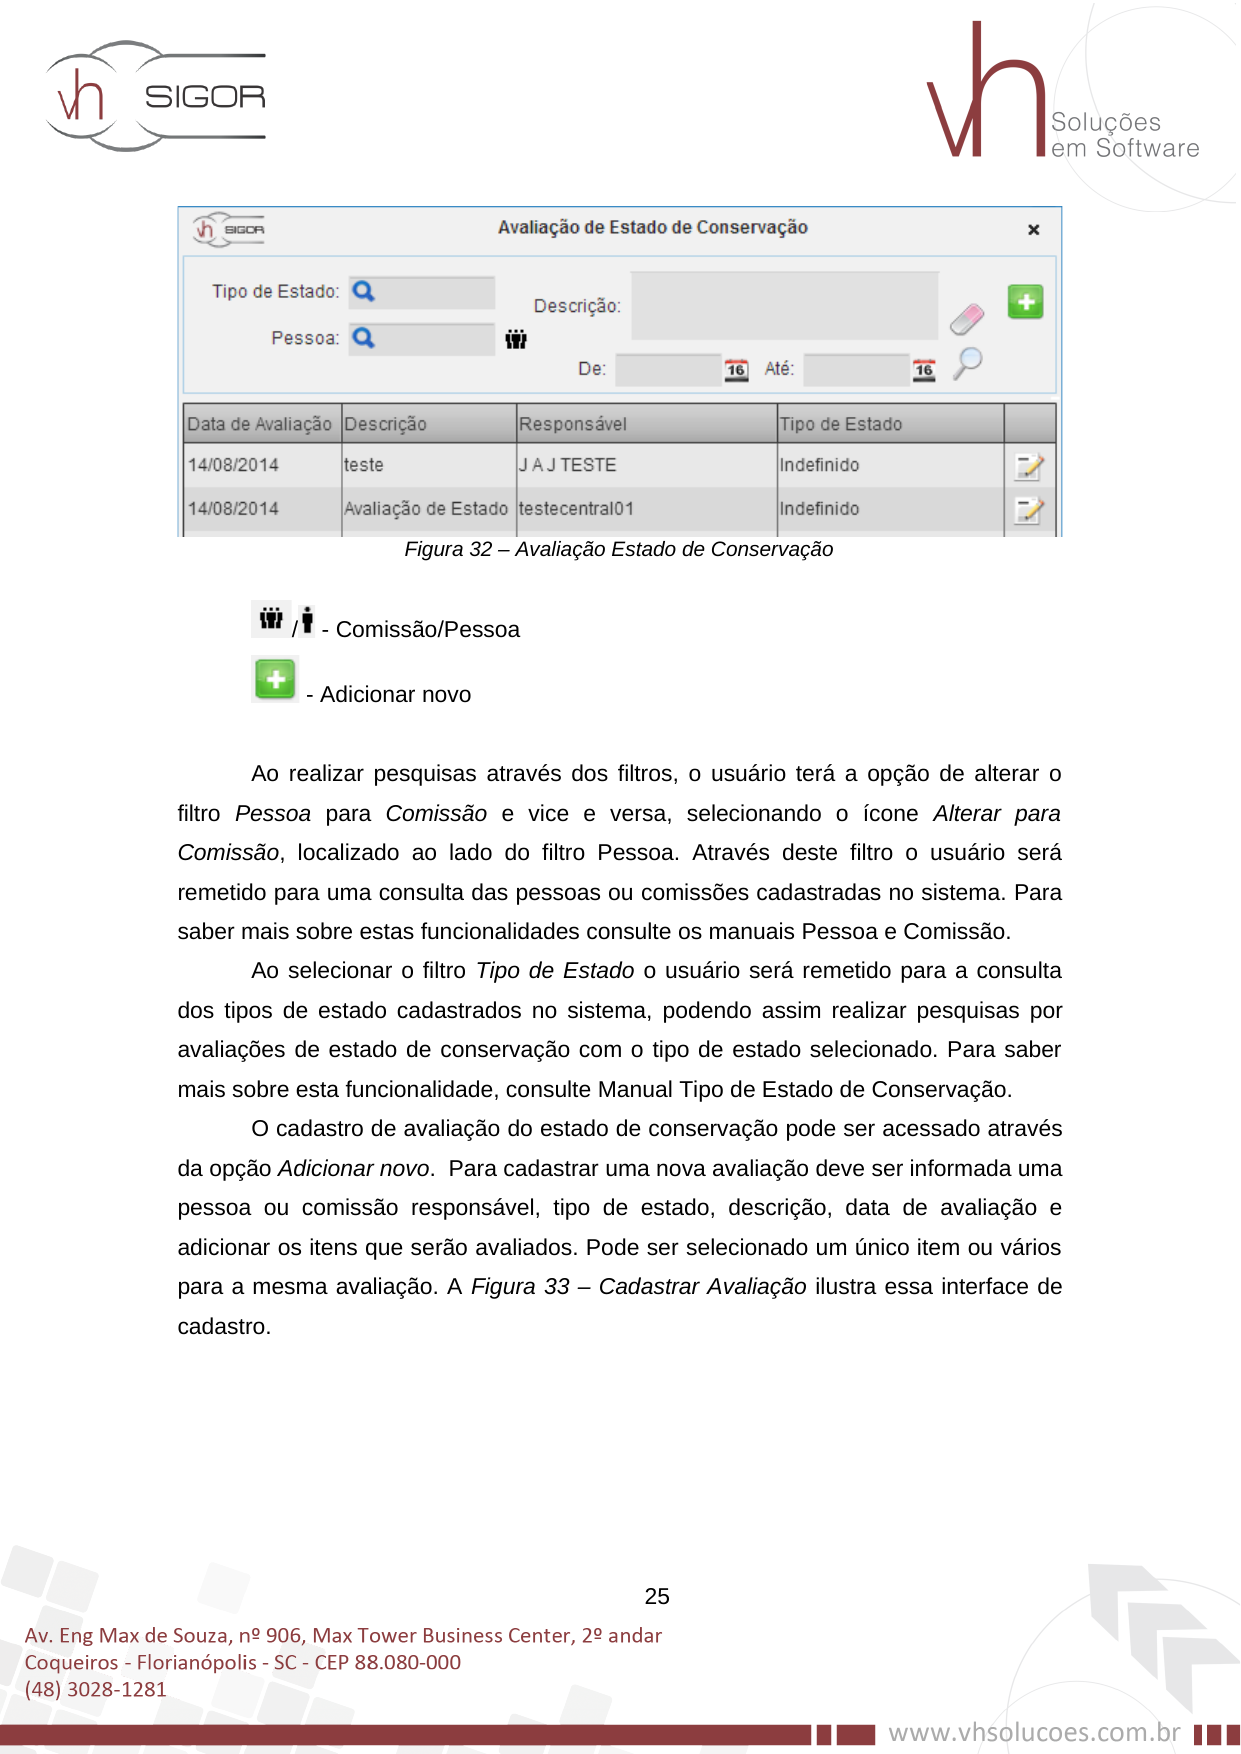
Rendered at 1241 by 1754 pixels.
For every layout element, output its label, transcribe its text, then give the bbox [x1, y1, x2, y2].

picture [251, 600, 292, 638]
text Ao realizar pesquisas através dos filtros, o usuário terá a opção de alterar o filtro Pessoa para Comissão e vice e versa, selecionando o ícone Alterar para Comissão, localizado ao lado do filtro Pessoa. Através deste filtro o usuário será remetido para uma consulta das pessoas ou comissões cadastradas no sistema. Para saber mais sobre estas funcionalidades consulte os manuais Pessoa e Comissão. [177, 760, 1063, 944]
picture [177, 3, 1236, 537]
picture [251, 655, 300, 703]
picture [298, 605, 316, 638]
text Ao selecionar o filtro Tipo de Estado o usuário será remetido para a consulta dos tipos de estado cadastrados no sistema, podendo assim realizar pesquisas por avaliações de estado de conservação com o tipo de estado selecionado. Para saber mais sobre esta funcionalidade, consulte Manual Tipo de Estado de Conservação. [177, 957, 1063, 1102]
text / - Comissão/Pessoa [177, 600, 1063, 643]
text Figura 32 – Avaliação Estado de Conservação [177, 537, 1063, 561]
text - Adicionar novo [177, 656, 1063, 707]
picture [0, 1545, 1241, 1754]
picture [45, 40, 266, 152]
text O cadastro de avaliação do estado de conservação pode ser acessado através da opção Adicionar novo. Para cadastrar uma nova avaliação deve ser informada uma pessoa ou comissão responsável, tipo de estado, descrição, data de avaliação e adicionar os itens que serão avaliados. Pode ser selecionado um único item ou vários para a mesma avaliação. A Figura 33 – Cadastrar Avaliação ilustra essa interface de cadastro. [177, 1115, 1063, 1339]
